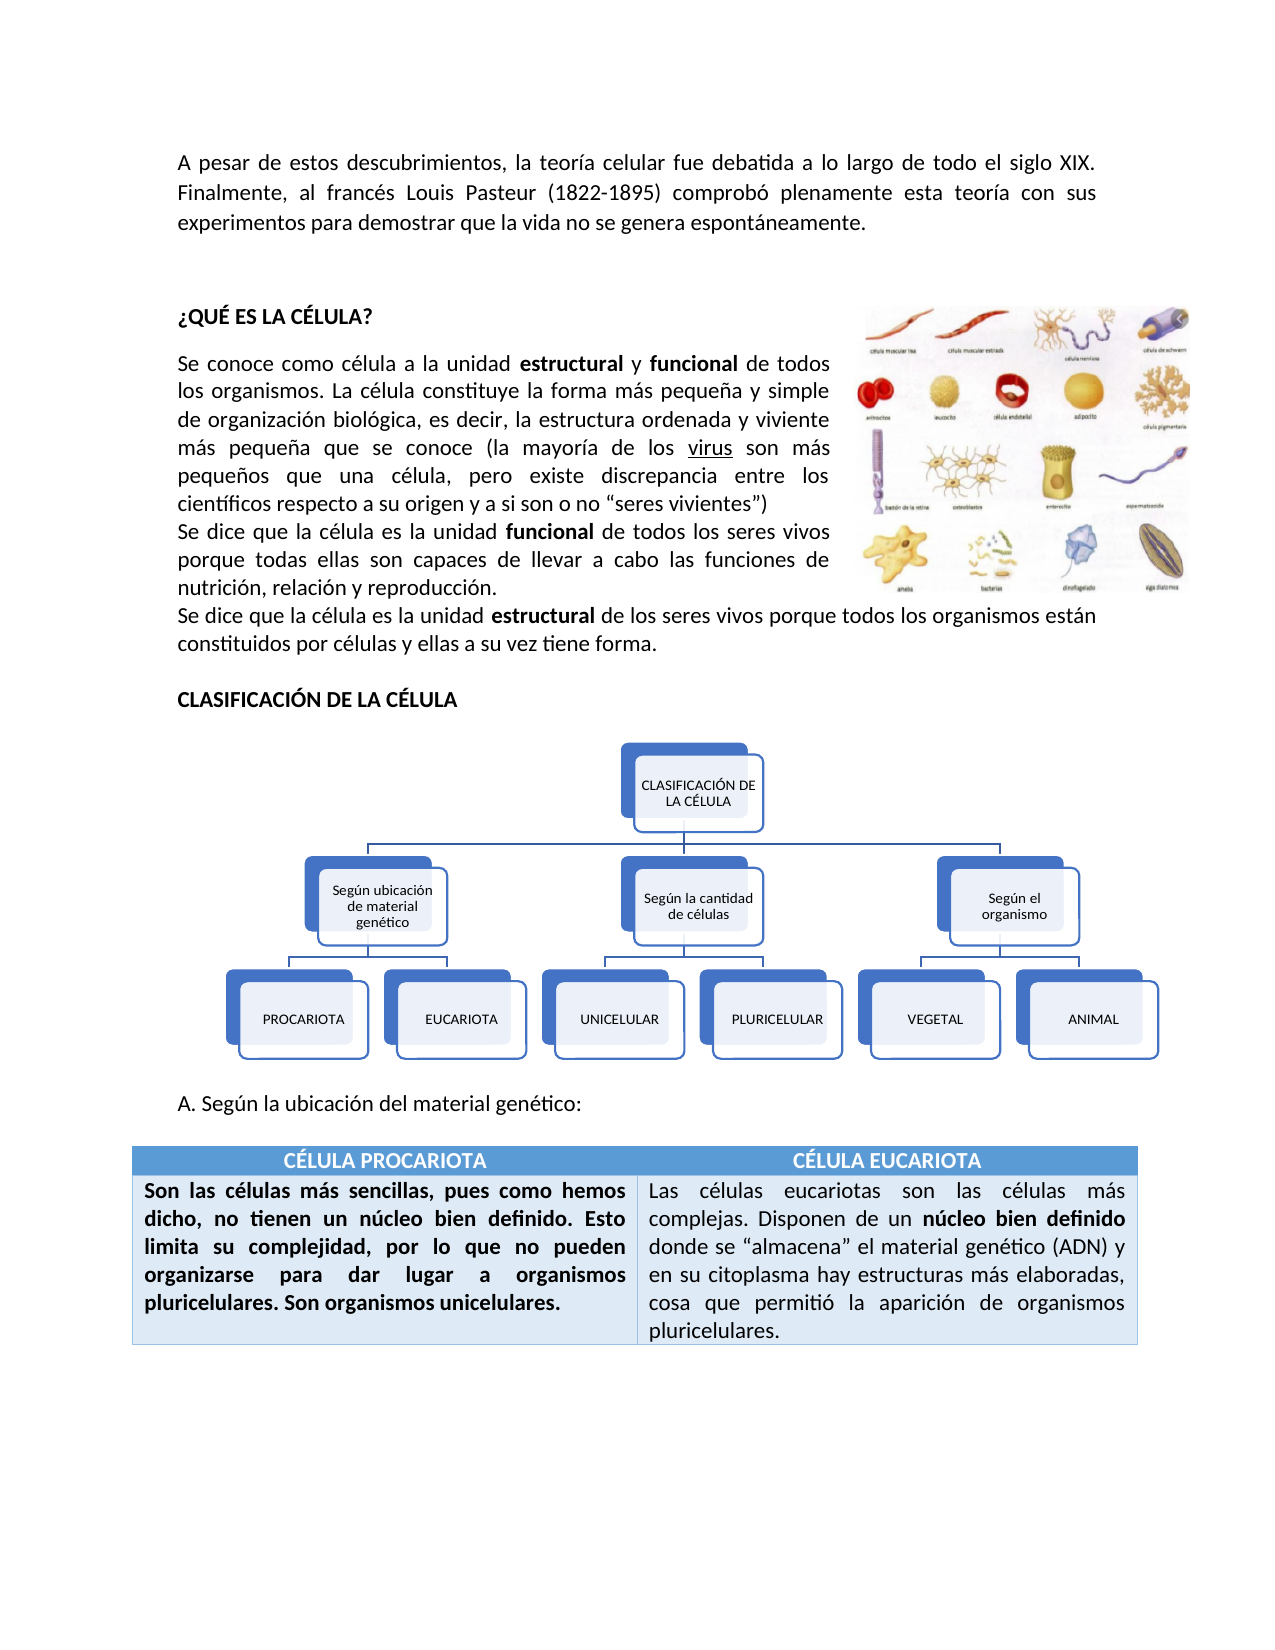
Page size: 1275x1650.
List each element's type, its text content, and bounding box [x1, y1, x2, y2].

table_header CÉLULA PROCARIOTA [133, 1147, 637, 1175]
text A pesar de estos descubrimientos, la teoría celular fue debatida a lo largo de todo el siglo XIX. Finalmente, al francés Louis Pasteur (1822-1895) comprobó plenamente esta teoría con sus experimentos para demostrar que la vida no se genera espontáneamente. [177, 148, 1098, 236]
text Se dice que la célula es la unidad estructural de los seres vivos porque todos los organismos están constituidos por células y ellas a su vez tiene forma. [177, 601, 1098, 657]
table_header CÉLULA EUCARIOTA [638, 1147, 1137, 1175]
text ¿QUÉ ES LA CÉLULA? [177, 302, 1098, 330]
table_cell Son las células más sencillas, pues como hemos dicho, no tienen un núcleo bien definido. Esto limita su complejidad, por lo que no pueden organizarse para dar lugar a organismos pluricelulares. Son organismos unicelulares. [133, 1176, 637, 1344]
text Se dice que la célula es la unidad funcional de todos los seres vivos porque todas ellas son capaces de llevar a cabo las funciones de nutrición, relación y reproducción. [177, 517, 1098, 601]
text CLASIFICACIÓN DE LA CÉLULA [177, 685, 1098, 713]
picture [849, 306, 1190, 593]
text Se conoce como célula a la unidad estructural y funcional de todos los organismos. La célula constituye la forma más pequeña y simple de organización biológica, es decir, la estructura ordenada y viviente más pequeña que se conoce (la mayoría de los virus son más pequeños que una célula, pero existe discrepancia entre los científicos respecto a su origen y a si son o no “seres vivientes”) [177, 349, 849, 517]
text A. Según la ubicación del material genético: [177, 741, 1098, 1118]
table_cell Las células eucariotas son las células más complejas. Disponen de un núcleo bien definido donde se “almacena” el material genético (ADN) y en su citoplasma hay estructuras más elaboradas, cosa que permitió la aparición de organismos pluricelulares. [638, 1176, 1137, 1344]
